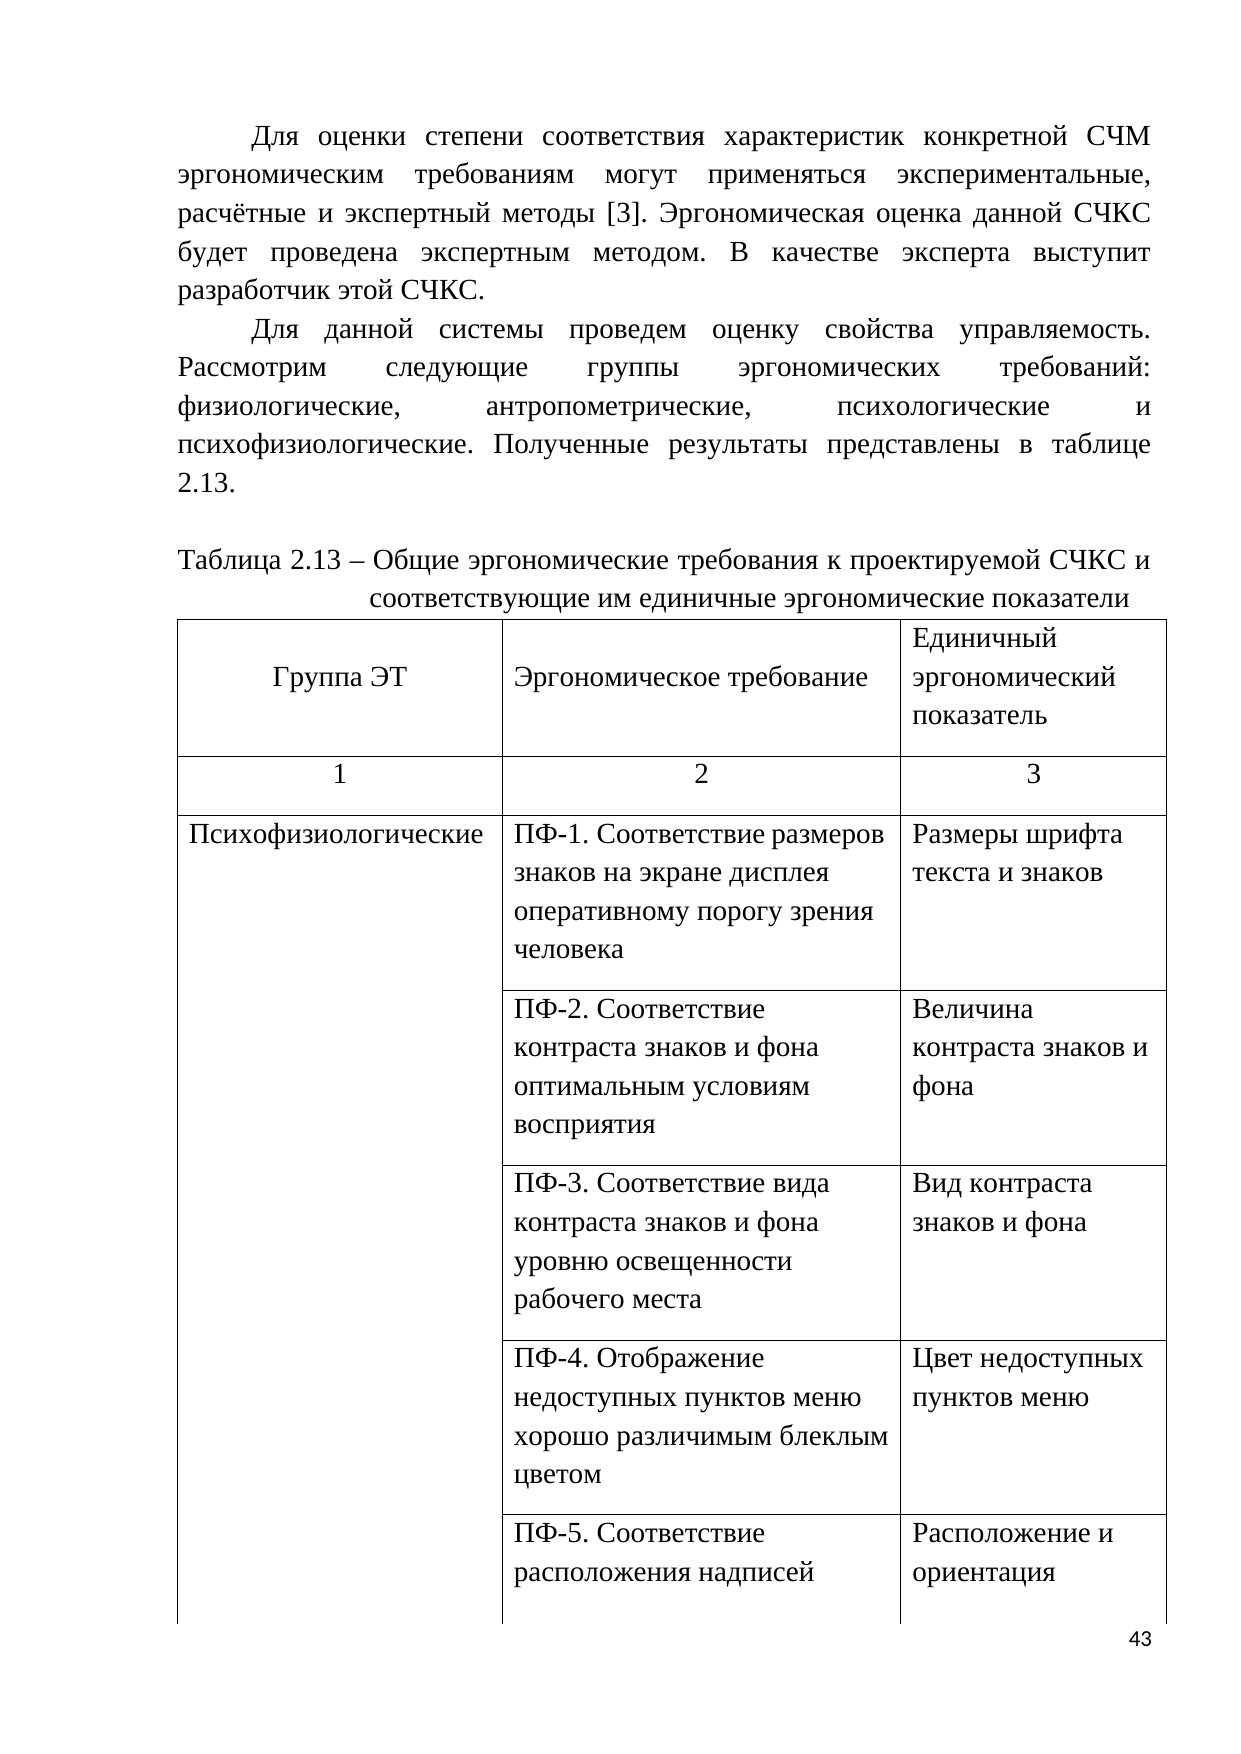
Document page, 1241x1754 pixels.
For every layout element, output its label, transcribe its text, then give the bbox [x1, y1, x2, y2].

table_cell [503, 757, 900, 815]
list Для оценки степени соответствия характеристик конкретной СЧМ эргономическим требованиям могут применяться экспериментальные, расчётные и экспертный методы [3]. Эргономическая оценка данной СЧКС будет проведена экспертным методом. В качестве эксперта выступит разработчик этой СЧКС. [177, 118, 1152, 306]
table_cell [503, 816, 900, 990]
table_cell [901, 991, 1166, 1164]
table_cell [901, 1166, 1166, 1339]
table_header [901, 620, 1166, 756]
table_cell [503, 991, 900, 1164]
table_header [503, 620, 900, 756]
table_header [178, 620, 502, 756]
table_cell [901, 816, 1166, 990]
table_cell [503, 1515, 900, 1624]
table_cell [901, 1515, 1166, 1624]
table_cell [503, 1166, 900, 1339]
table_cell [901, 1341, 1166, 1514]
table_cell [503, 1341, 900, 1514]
list Для данной системы проведем оценку свойства управляемость. Рассмотрим следующие группы эргономических требований: физиологические, антропометрические, психологические и психофизиологические. Полученные результаты представлены в таблице 2.13. [177, 311, 1152, 498]
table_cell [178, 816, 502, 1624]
list Таблица 2.13 – Общие эргономические требования к проектируемой СЧКС и соответствующие им единичные эргономические показатели [177, 542, 1152, 614]
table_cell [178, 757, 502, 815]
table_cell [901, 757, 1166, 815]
